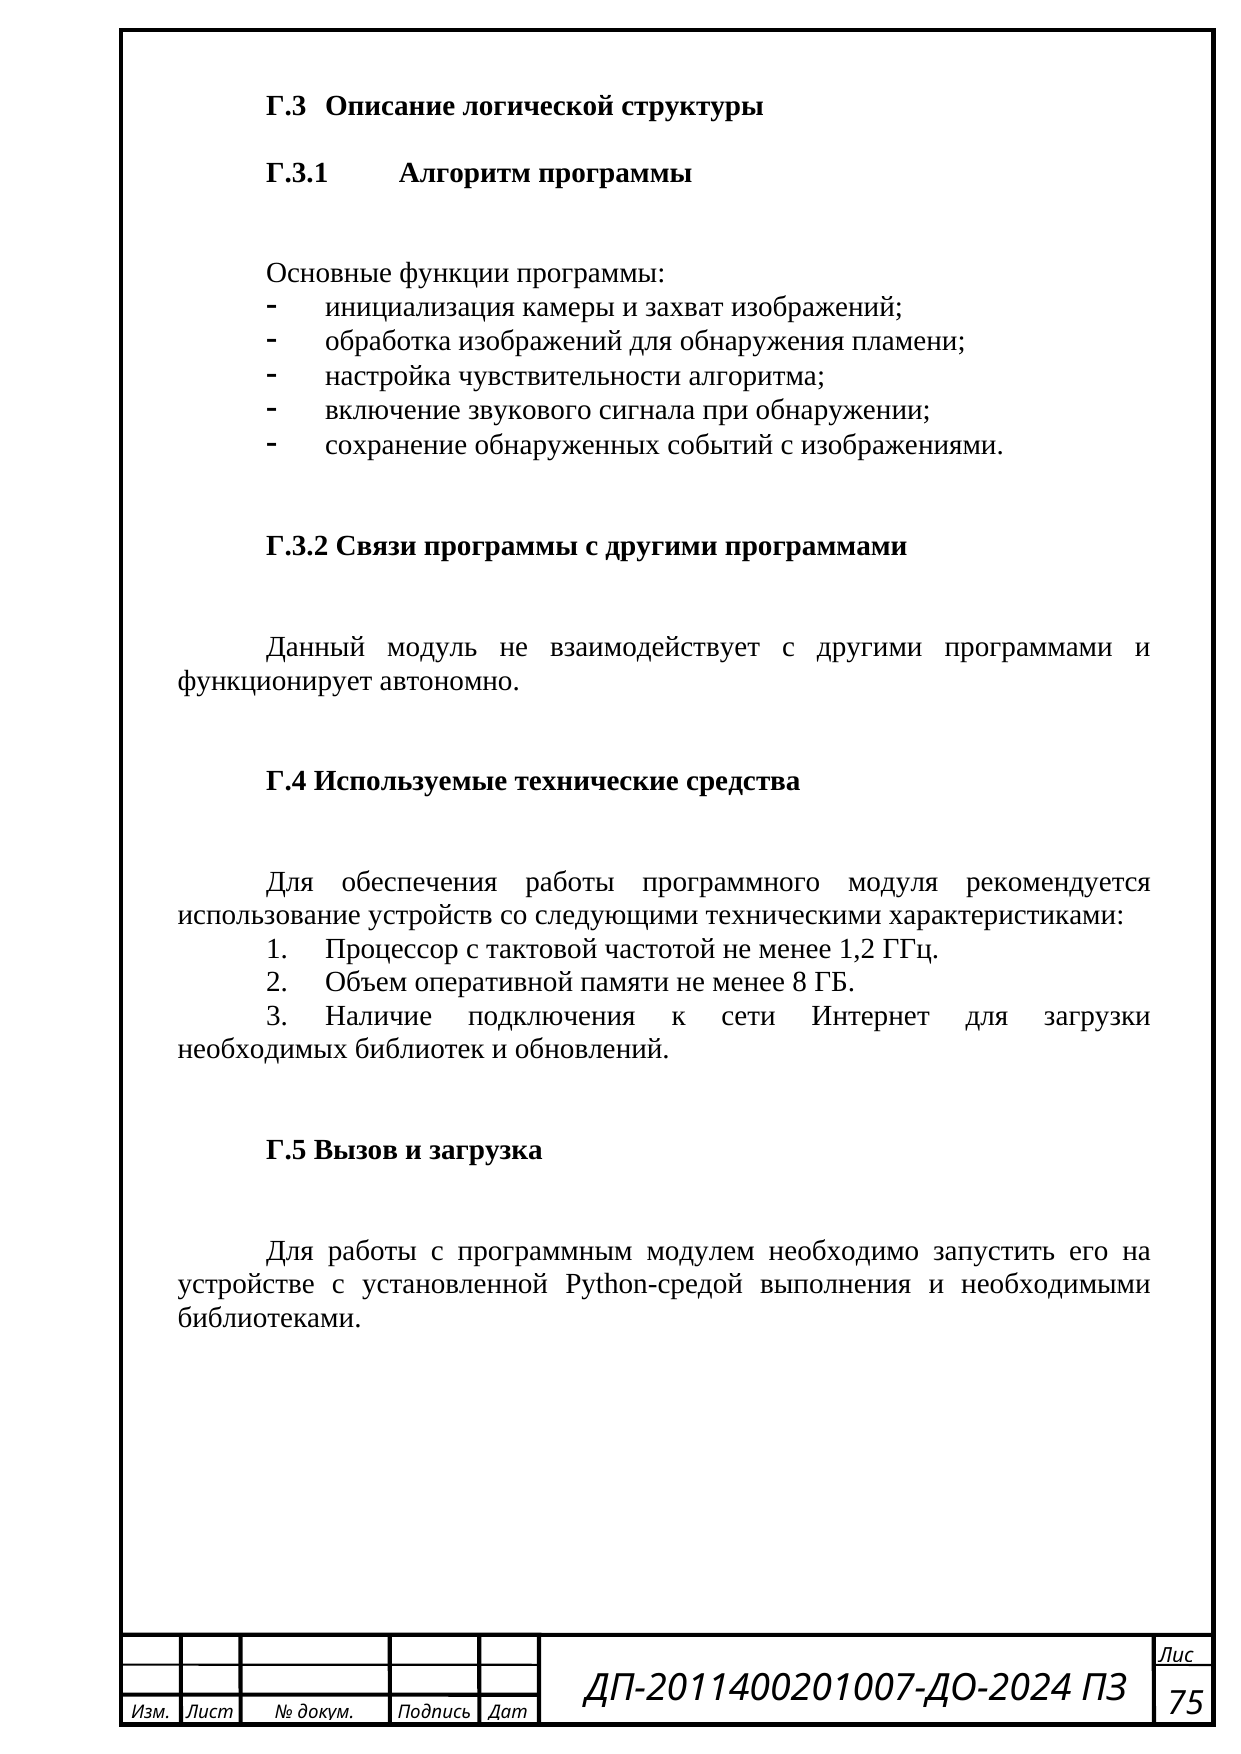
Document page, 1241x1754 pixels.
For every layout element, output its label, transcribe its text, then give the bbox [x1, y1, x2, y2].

text Г.4 Используемые технические средства [177, 763, 1152, 797]
list настройка чувствительности алгоритма; [177, 358, 1152, 392]
list Наличие подключения к сети Интернет для загрузки необходимых библиотек и обновлений. [177, 998, 1152, 1065]
list инициализация камеры и захват изображений; [177, 289, 1152, 323]
list Объем оперативной памяти не менее 8 ГБ. [177, 964, 1152, 998]
list включение звукового сигнала при обнаружении; [177, 392, 1152, 427]
text Г.3.2 Связи программы с другими программами [177, 528, 1152, 562]
text Г.5 Вызов и загрузка [177, 1132, 1152, 1166]
text Для работы с программным модулем необходимо запустить его на устройстве с установленной Python-средой выполнения и необходимыми библиотеками. [177, 1233, 1152, 1333]
text Г.3 Описание логической структуры [177, 88, 1152, 121]
text Основные функции программы: [177, 256, 1152, 289]
list обработка изображений для обнаружения пламени; [177, 323, 1152, 358]
list Процессор с тактовой частотой не менее 1,2 ГГц. [177, 931, 1152, 964]
list сохранение обнаруженных событий с изображениями. [177, 427, 1152, 461]
text Для обеспечения работы программного модуля рекомендуется использование устройств со следующими техническими характеристиками: [177, 864, 1152, 931]
text Г.3.1 Алгоритм программы [177, 155, 1152, 188]
text Данный модуль не взаимодействует с другими программами и функционирует автономно. [177, 629, 1152, 696]
